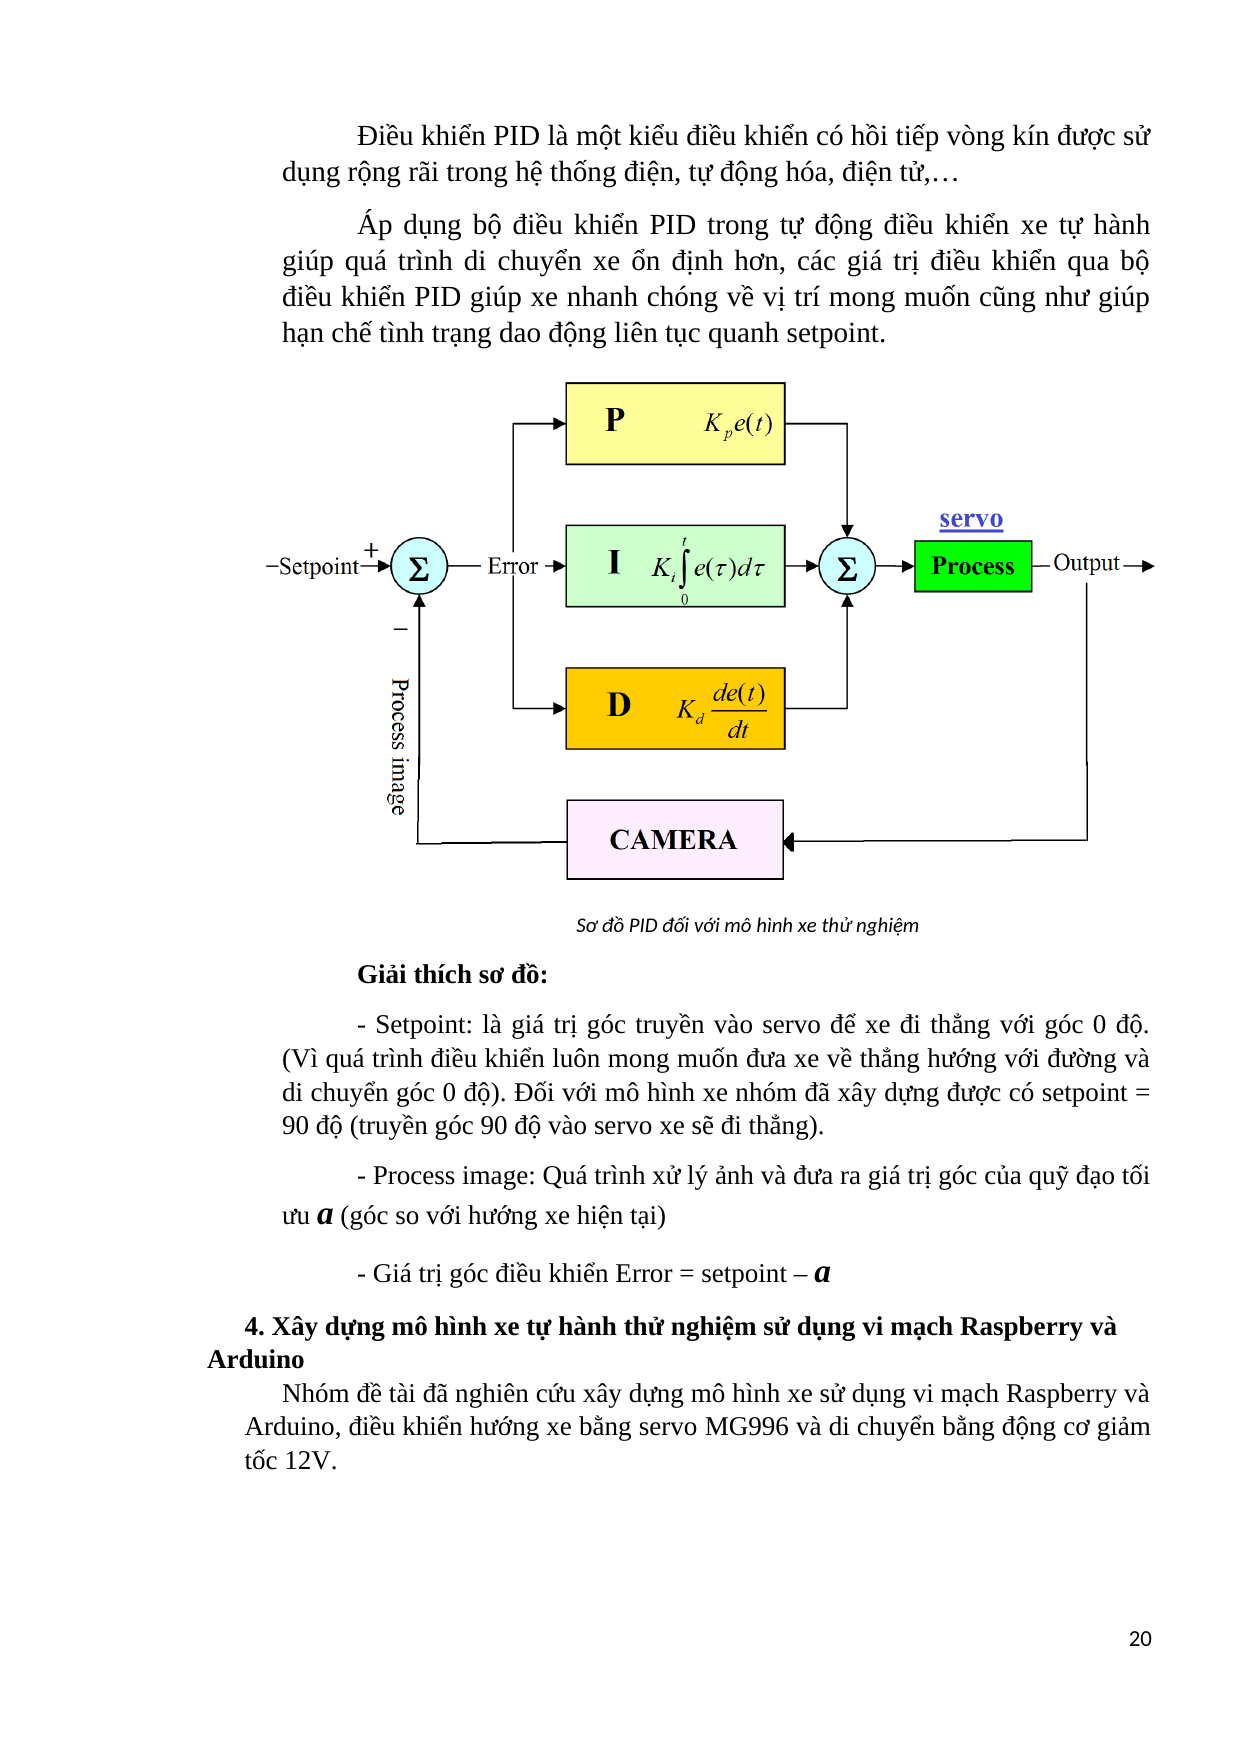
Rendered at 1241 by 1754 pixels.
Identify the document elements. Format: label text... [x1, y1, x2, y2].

text - Process image: Quá trình xử lý ảnh và đưa ra giá trị góc của quỹ đạo tối ưu a (góc so với hướng xe hiện tại) [282, 1159, 1152, 1232]
text Điều khiển PID là một kiểu điều khiển có hồi tiếp vòng kín được sử dụng rộng rãi trong hệ thống điện, tự động hóa, điện tử,… [282, 118, 1152, 188]
text Áp dụng bộ điều khiển PID trong tự động điều khiển xe tự hành giúp quá trình di chuyển xe ổn định hơn, các giá trị điều khiển qua bộ điều khiển PID giúp xe nhanh chóng về vị trí mong muốn cũng như giúp hạn chế tình trạng dao động liên tục quanh setpoint. [282, 313, 1152, 349]
text Giải thích sơ đồ: [207, 958, 1152, 989]
subtitle 4. Xây dựng mô hình xe tự hành thử nghiệm sử dụng vi mạch Raspberry và Arduino [207, 1310, 1152, 1374]
text Sơ đồ PID đối với mô hình xe thử nghiệm [207, 912, 1152, 938]
picture [251, 368, 1190, 894]
text - Setpoint: là giá trị góc truyền vào servo để xe đi thẳng với góc 0 độ. (Vì quá trình điều khiển luôn mong muốn đưa xe về thẳng hướng với đường và di chuyển góc 0 độ). Đối với mô hình xe nhóm đã xây dựng được có setpoint = 90 độ (truyền góc 90 độ vào servo xe sẽ đi thẳng). [282, 1009, 1152, 1140]
text - Giá trị góc điều khiển Error = setpoint – a [282, 1252, 1152, 1290]
text Nhóm đề tài đã nghiên cứu xây dựng mô hình xe sử dụng vi mạch Raspberry và Arduino, điều khiển hướng xe bằng servo MG996 và di chuyển bằng động cơ giảm tốc 12V. [244, 1377, 1152, 1475]
text Áp dụng bộ điều khiển PID trong tự động điều khiển xe tự hành giúp quá trình di chuyển xe ổn định hơn, các giá trị điều khiển qua bộ điều khiển PID giúp xe nhanh chóng về vị trí mong muốn cũng như giúp hạn chế tình trạng dao động liên tục quanh setpoint. [282, 207, 1152, 243]
